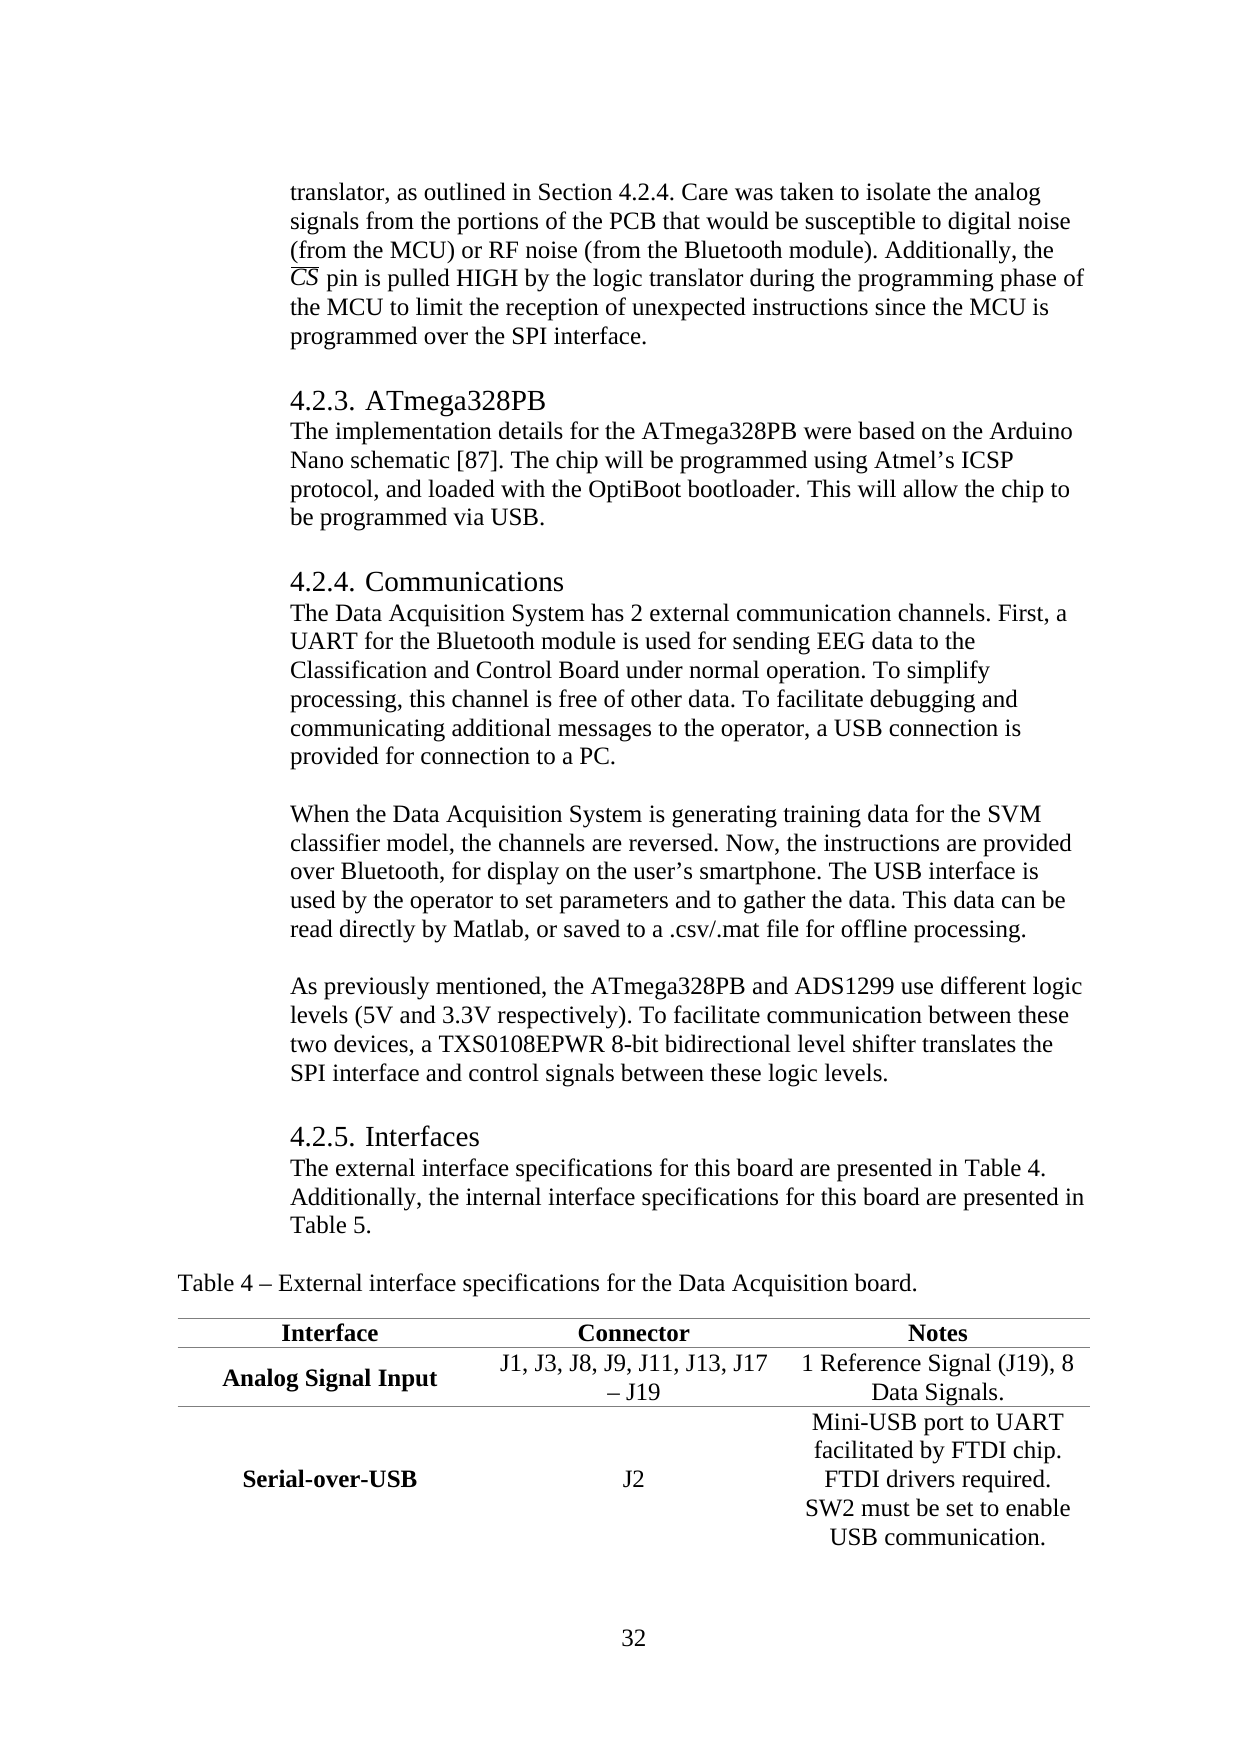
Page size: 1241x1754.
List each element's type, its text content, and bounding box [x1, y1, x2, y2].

table_header Notes [786, 1319, 1090, 1347]
text The implementation details for the ATmega328PB were based on the Arduino Nano schematic [87]. The chip will be programmed using Atmel’s ICSP protocol, and loaded with the OptiBoot bootloader. This will allow the chip to be programmed via USB. [290, 416, 1090, 531]
table_header Connector [482, 1319, 786, 1347]
table_cell Serial-over-USB [178, 1407, 482, 1551]
text As previously mentioned, the ATmega328PB and ADS1299 use different logic levels (5V and 3.3V respectively). To facilitate communication between these two devices, a TXS0108EPWR 8-bit bidirectional level shifter translates the SPI interface and control signals between these logic levels. [290, 971, 1090, 1086]
table_cell 1 Reference Signal (J19), 8 Data Signals. [786, 1348, 1090, 1406]
subtitle Interfaces [290, 1119, 1090, 1153]
text The Data Acquisition System has 2 external communication channels. First, a UART for the Bluetooth module is used for sending EEG data to the Classification and Control Board under normal operation. To simplify processing, this channel is free of other data. To facilitate debugging and communicating additional messages to the operator, a USB connection is provided for connection to a PC. [290, 598, 1090, 770]
table_cell J1, J3, J8, J9, J11, J13, J17 – J19 [482, 1348, 786, 1406]
text The external interface specifications for this board are presented in Table 4. Additionally, the internal interface specifications for this board are presented in Table 5. [290, 1153, 1090, 1239]
subtitle Communications [290, 564, 1090, 598]
text When the Data Acquisition System is generating training data for the SVM classifier model, the channels are reversed. Now, the instructions are provided over Bluetooth, for display on the user’s smartphone. The USB interface is used by the operator to set parameters and to gather the data. This data can be read directly by Matlab, or saved to a .csv/.mat file for offline processing. [290, 799, 1090, 943]
table_cell Analog Signal Input [178, 1348, 482, 1406]
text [290, 177, 1090, 350]
table_cell Mini-USB port to UART facilitated by FTDI chip. FTDI drivers required. SW2 must be set to enable USB communication. [786, 1407, 1090, 1551]
table_cell J2 [482, 1407, 786, 1551]
subtitle ATmega328PB [290, 383, 1090, 416]
table_header Interface [178, 1319, 482, 1347]
